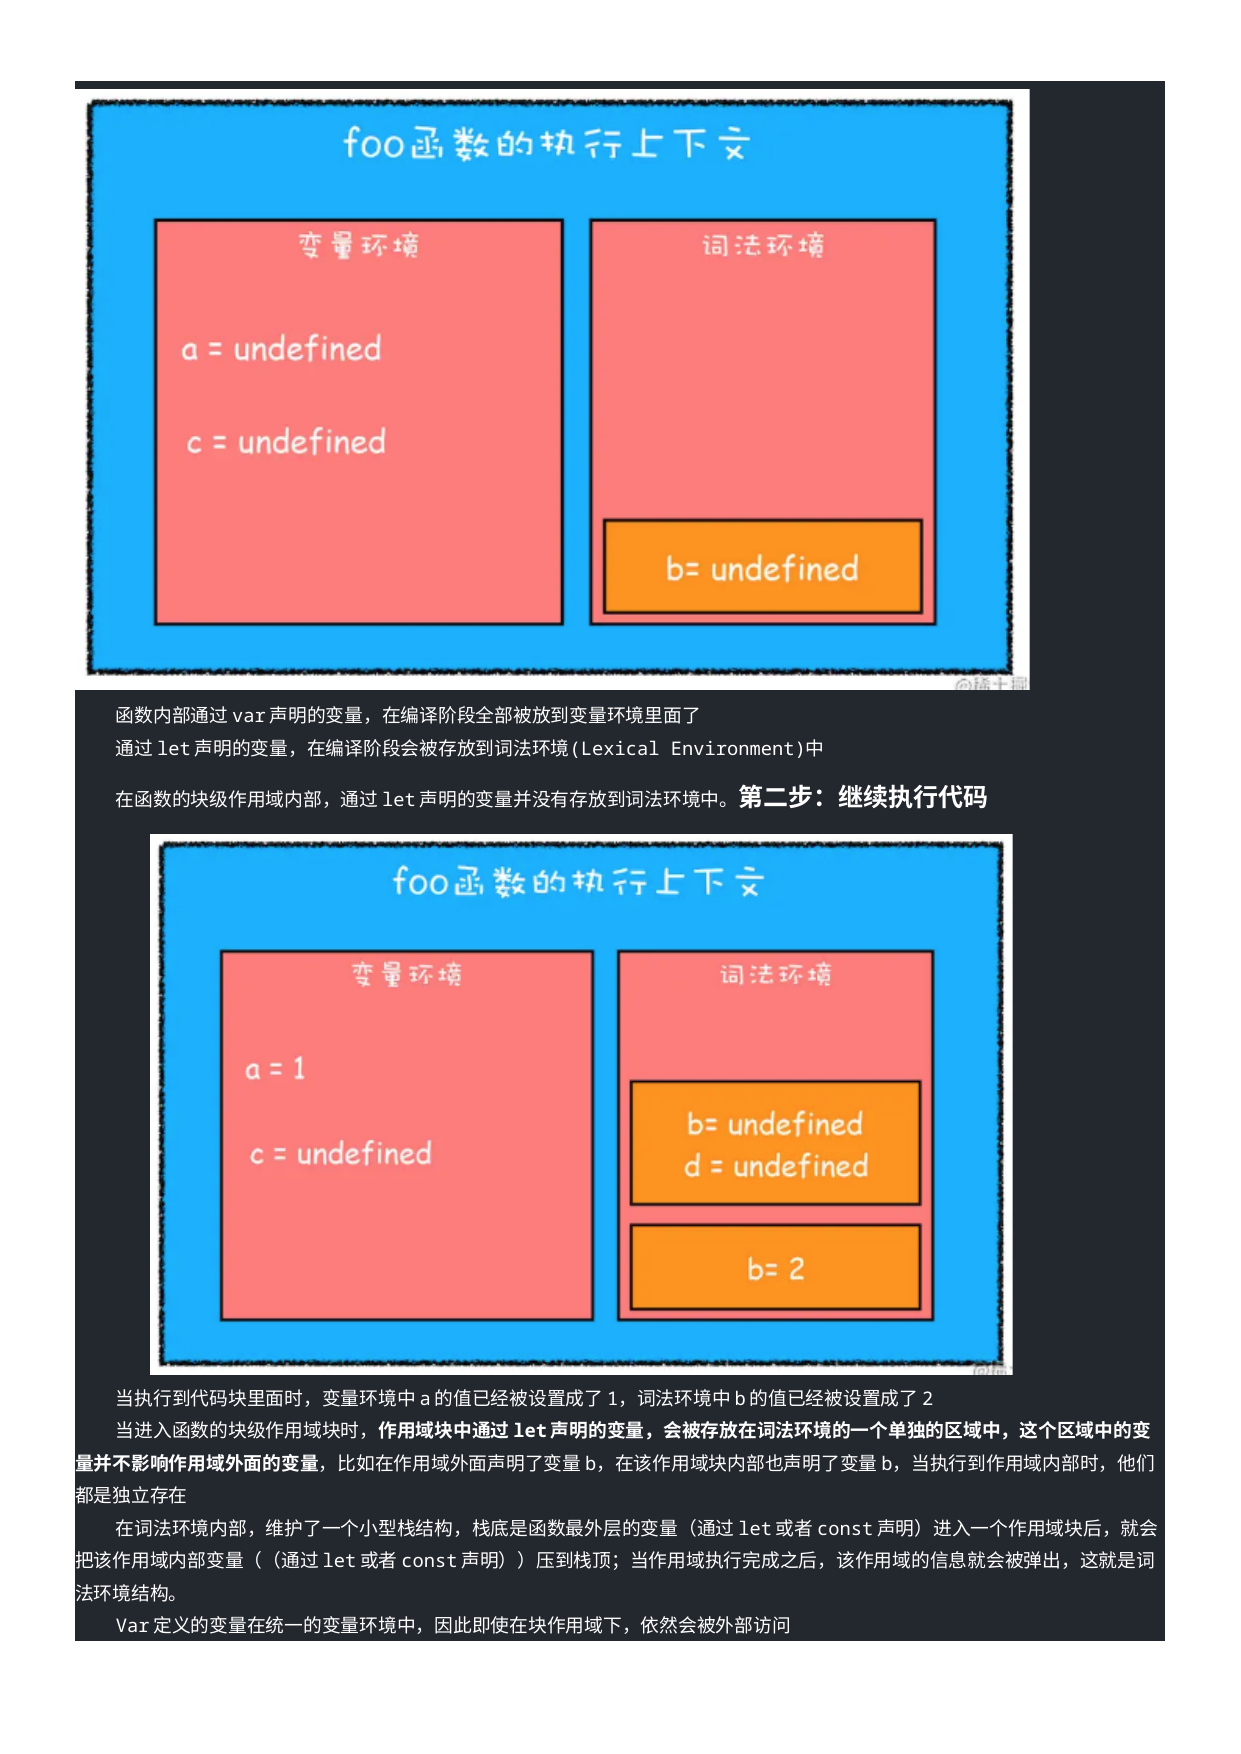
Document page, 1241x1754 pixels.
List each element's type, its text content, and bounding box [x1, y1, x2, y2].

picture [75, 89, 1030, 690]
text 当进入函数的块级作用域块时，作用域块中通过let声明的变量，会被存放在词法环境的一个单独的区域中，这个区域中的变量并不影响作用域外面的变量，比如在作用域外面声明了变量b，在该作用域块内部也声明了变量b，当执行到作用域内部时，他们都是独立存在 [75, 1413, 1165, 1511]
text Var定义的变量在统一的变量环境中，因此即使在块作用域下，依然会被外部访问 [75, 1608, 1165, 1641]
text 通过let声明的变量，在编译阶段会被存放到词法环境(Lexical Environment)中 [75, 731, 1165, 763]
picture [150, 834, 1013, 1375]
text 函数内部通过var声明的变量，在编译阶段全部被放到变量环境里面了 [75, 698, 1165, 731]
text 在词法环境内部，维护了一个小型栈结构，栈底是函数最外层的变量（通过let或者const声明）进入一个作用域块后，就会把该作用域内部变量（（通过let或者const声明））压到栈顶；当作用域执行完成之后，该作用域的信息就会被弹出，这就是词法环境结构。 [75, 1511, 1165, 1608]
text 在函数的块级作用域内部，通过let声明的变量并没有存放到词法环境中。第二步：继续执行代码 [75, 763, 1165, 828]
text 当执行到代码块里面时，变量环境中a的值已经被设置成了1，词法环境中b的值已经被设置成了2 [75, 1381, 1165, 1413]
